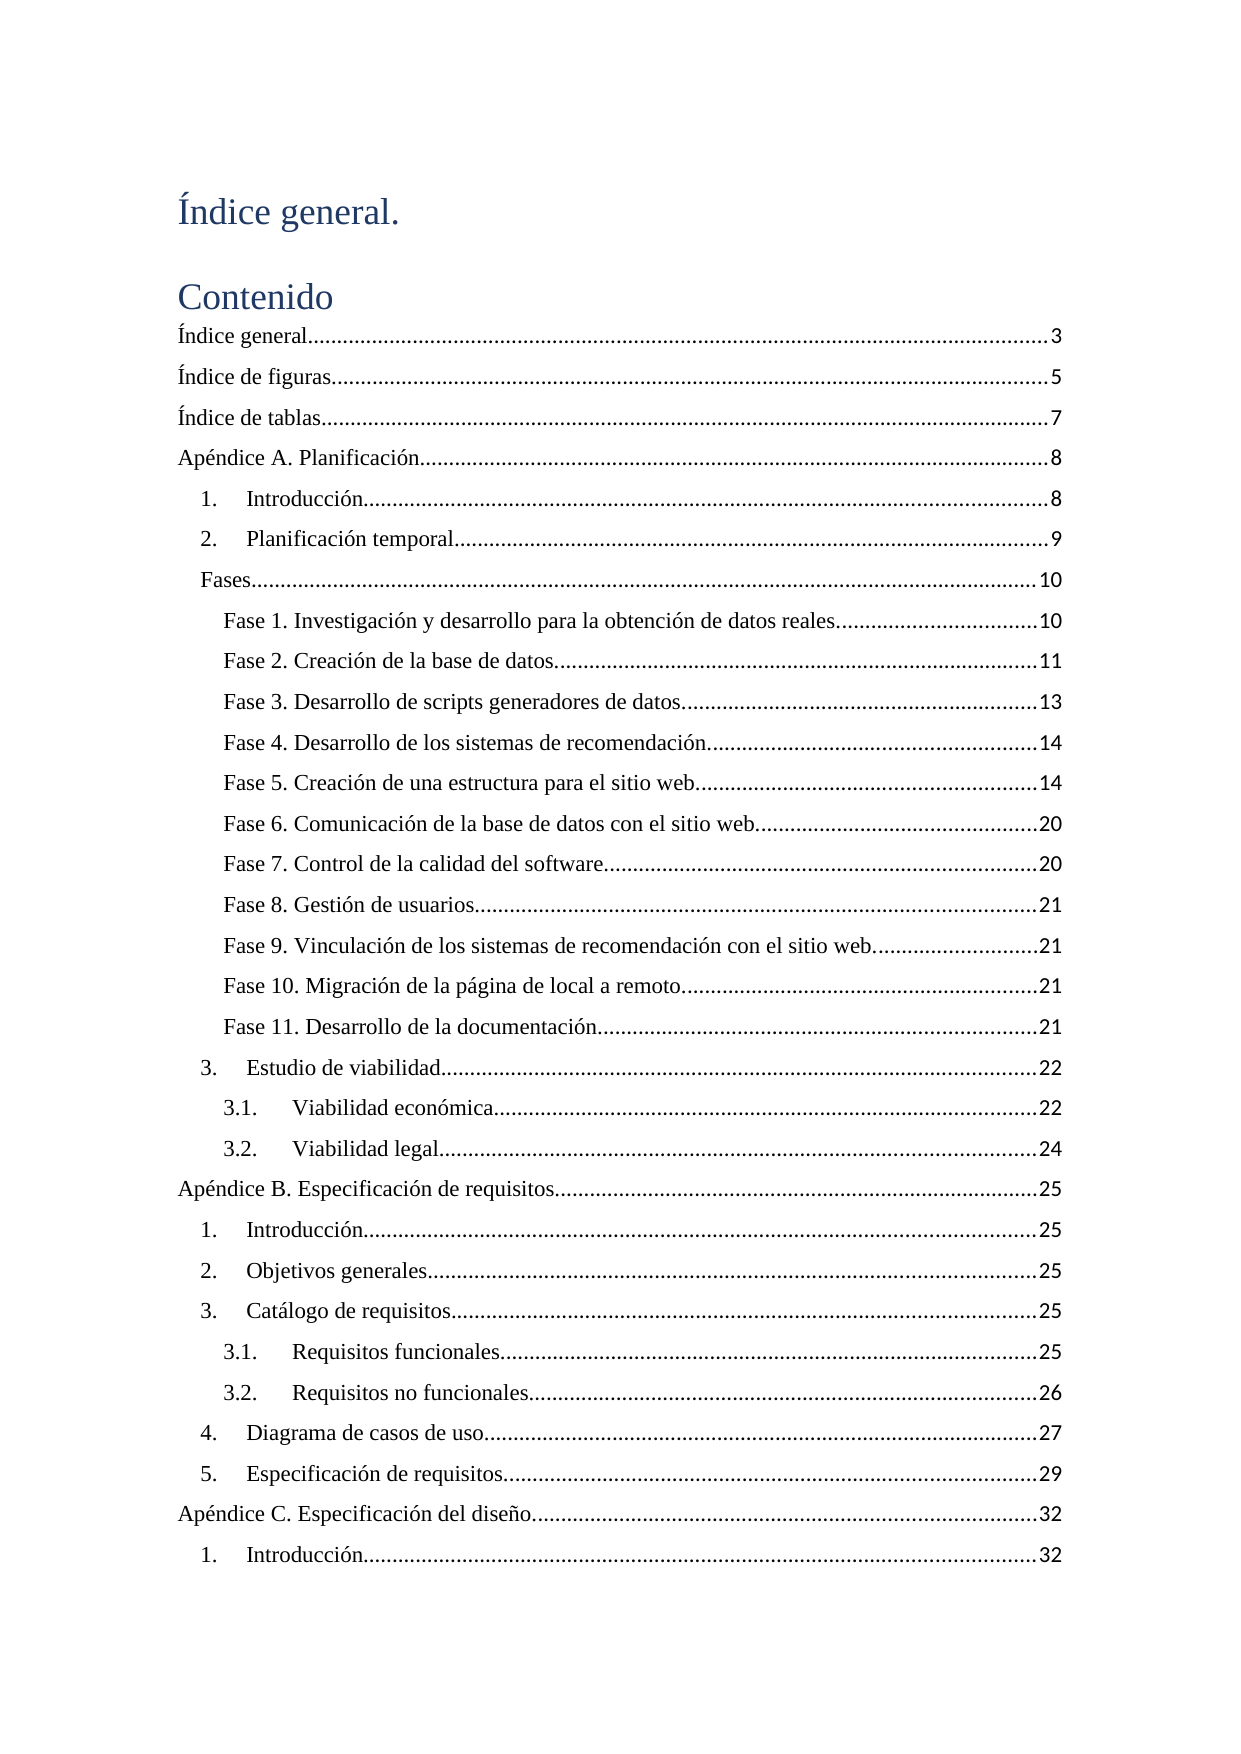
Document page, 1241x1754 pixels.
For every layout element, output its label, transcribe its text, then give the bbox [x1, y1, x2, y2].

subtitle Índice general. [177, 189, 1063, 232]
